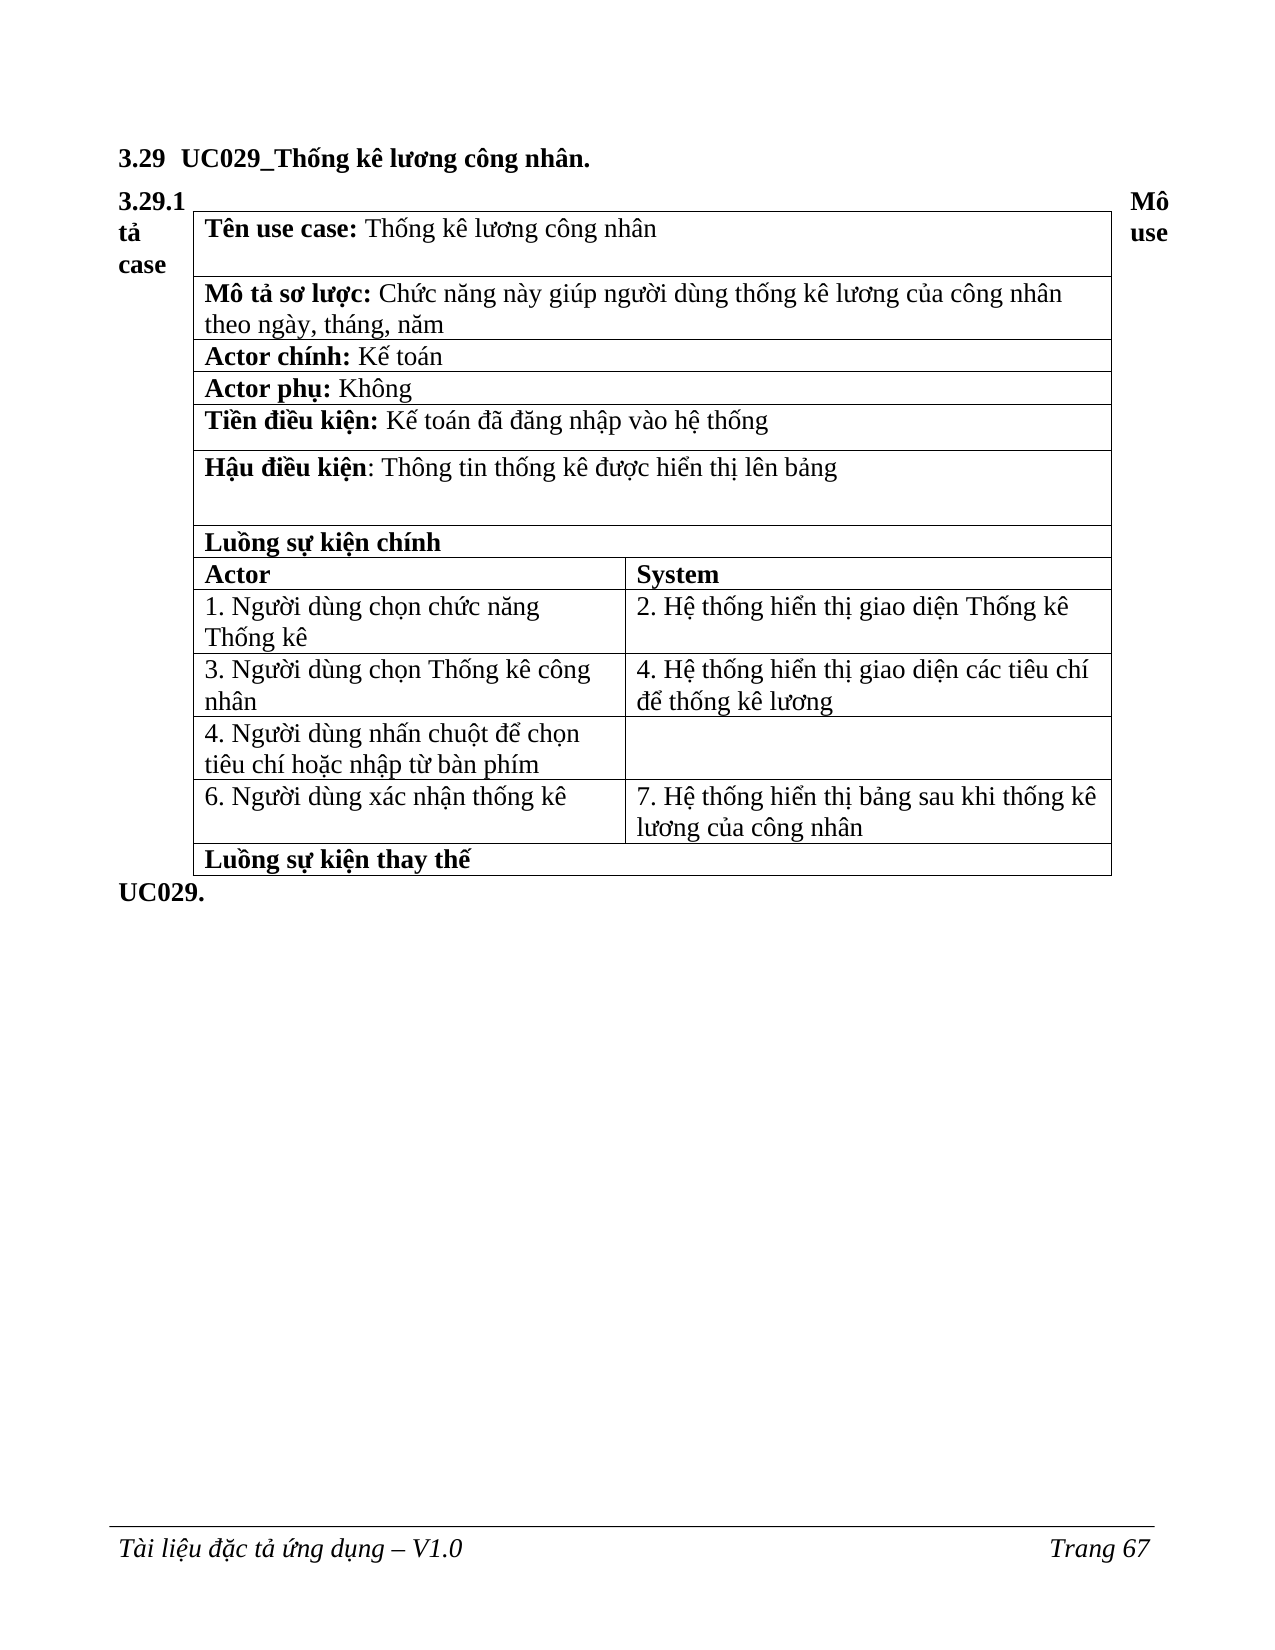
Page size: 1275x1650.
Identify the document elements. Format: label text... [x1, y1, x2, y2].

table_cell [626, 717, 1111, 779]
table_cell 6. Người dùng xác nhận thống kê [194, 780, 625, 842]
table_cell Luồng sự kiện chính [194, 526, 1111, 557]
table_header Tên use case: Thống kê lương công nhân [194, 212, 1111, 276]
table_cell Tiền điều kiện: Kế toán đã đăng nhập vào hệ thống [194, 405, 1111, 449]
table_cell Hậu điều kiện: Thông tin thống kê được hiển thị lên bảng [194, 451, 1111, 525]
table_cell Actor chính: Kế toán [194, 340, 1111, 371]
table_cell System [626, 558, 1111, 589]
subtitle Mô tả use case UC029. [118, 185, 1186, 907]
table_cell Actor phụ: Không [194, 372, 1111, 403]
table_cell 2. Hệ thống hiển thị giao diện Thống kê [626, 590, 1111, 652]
table_cell 3. Người dùng chọn Thống kê công nhân [194, 654, 625, 716]
subtitle UC029_Thống kê lương công nhân. [118, 142, 1186, 173]
table_cell 4. Hệ thống hiển thị giao diện các tiêu chí để thống kê lương [626, 654, 1111, 716]
table_cell Mô tả sơ lược: Chức năng này giúp người dùng thống kê lương của công nhân theo ngày, tháng, năm [194, 277, 1111, 339]
table_cell 1. Người dùng chọn chức năng Thống kê [194, 590, 625, 652]
table_cell Actor [194, 558, 625, 589]
table_cell 7. Hệ thống hiển thị bảng sau khi thống kê lương của công nhân [626, 780, 1111, 842]
table_cell 4. Người dùng nhấn chuột để chọn tiêu chí hoặc nhập từ bàn phím [194, 717, 625, 779]
table_cell Luồng sự kiện thay thế [194, 844, 1111, 875]
